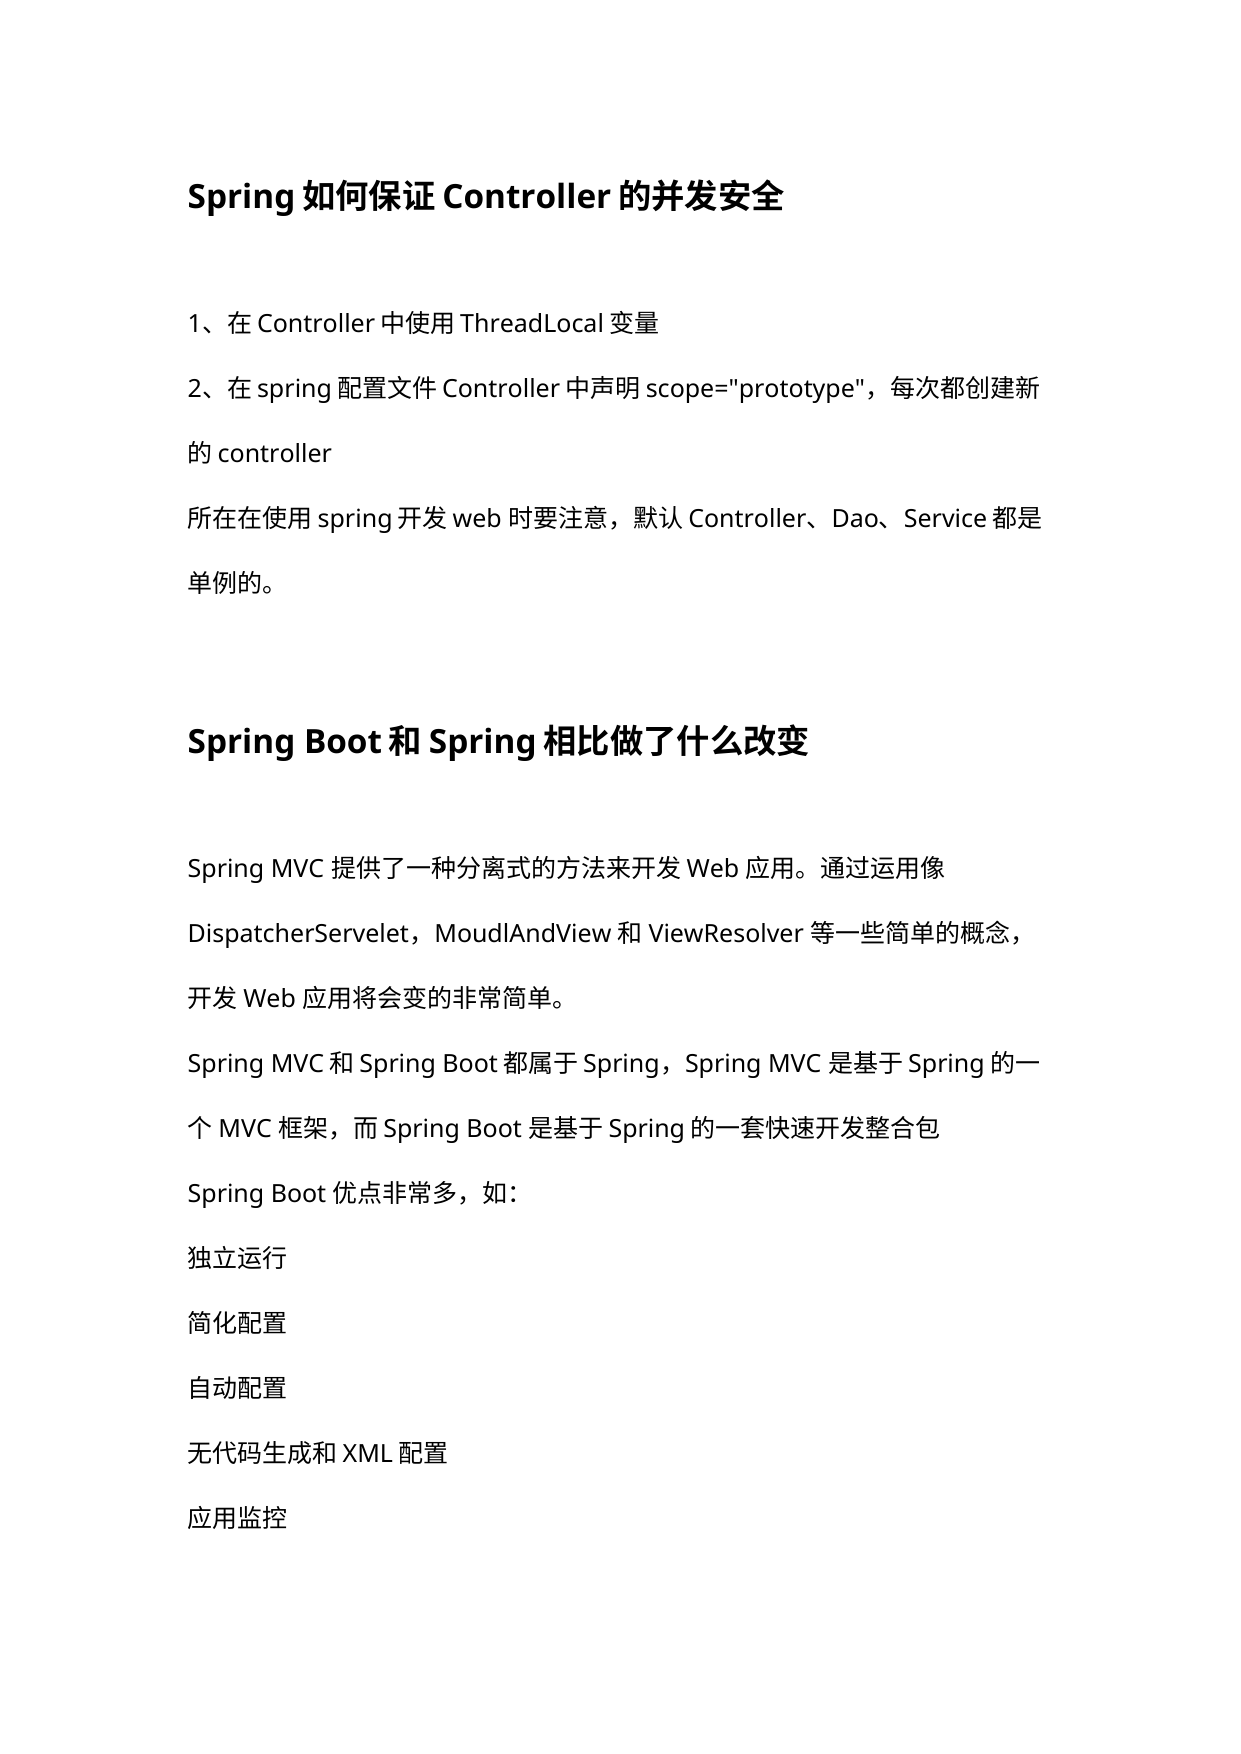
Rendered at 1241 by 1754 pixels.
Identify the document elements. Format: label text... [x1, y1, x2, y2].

text Spring Boot 优点非常多，如： [187, 1159, 1053, 1224]
text 1、在Controller中使用ThreadLocal变量 [187, 289, 1053, 354]
text 无代码生成和XML配置 [187, 1419, 1053, 1484]
subtitle Spring如何保证Controller的并发安全 [187, 162, 1053, 227]
text Spring MVC 提供了一种分离式的方法来开发 Web 应用。通过运用像 DispatcherServelet，MoudlAndView 和 ViewResolver 等一些简单的概念，开发 Web 应用将会变的非常简单。 [187, 834, 1053, 1029]
text 简化配置 [187, 1289, 1053, 1354]
text 自动配置 [187, 1354, 1053, 1419]
text Spring MVC和Spring Boot都属于Spring，Spring MVC 是基于Spring的一个 MVC 框架，而Spring Boot 是基于Spring的一套快速开发整合包 [187, 1029, 1053, 1159]
subtitle Spring Boot和Spring相比做了什么改变 [187, 706, 1053, 771]
text 2、在spring配置文件Controller中声明 scope="prototype"，每次都创建新的controller [187, 354, 1053, 484]
text 独立运行 [187, 1224, 1053, 1289]
text 应用监控 [187, 1484, 1053, 1549]
text 所在在使用spring开发web 时要注意，默认Controller、Dao、Service都是单例的。 [187, 484, 1053, 614]
